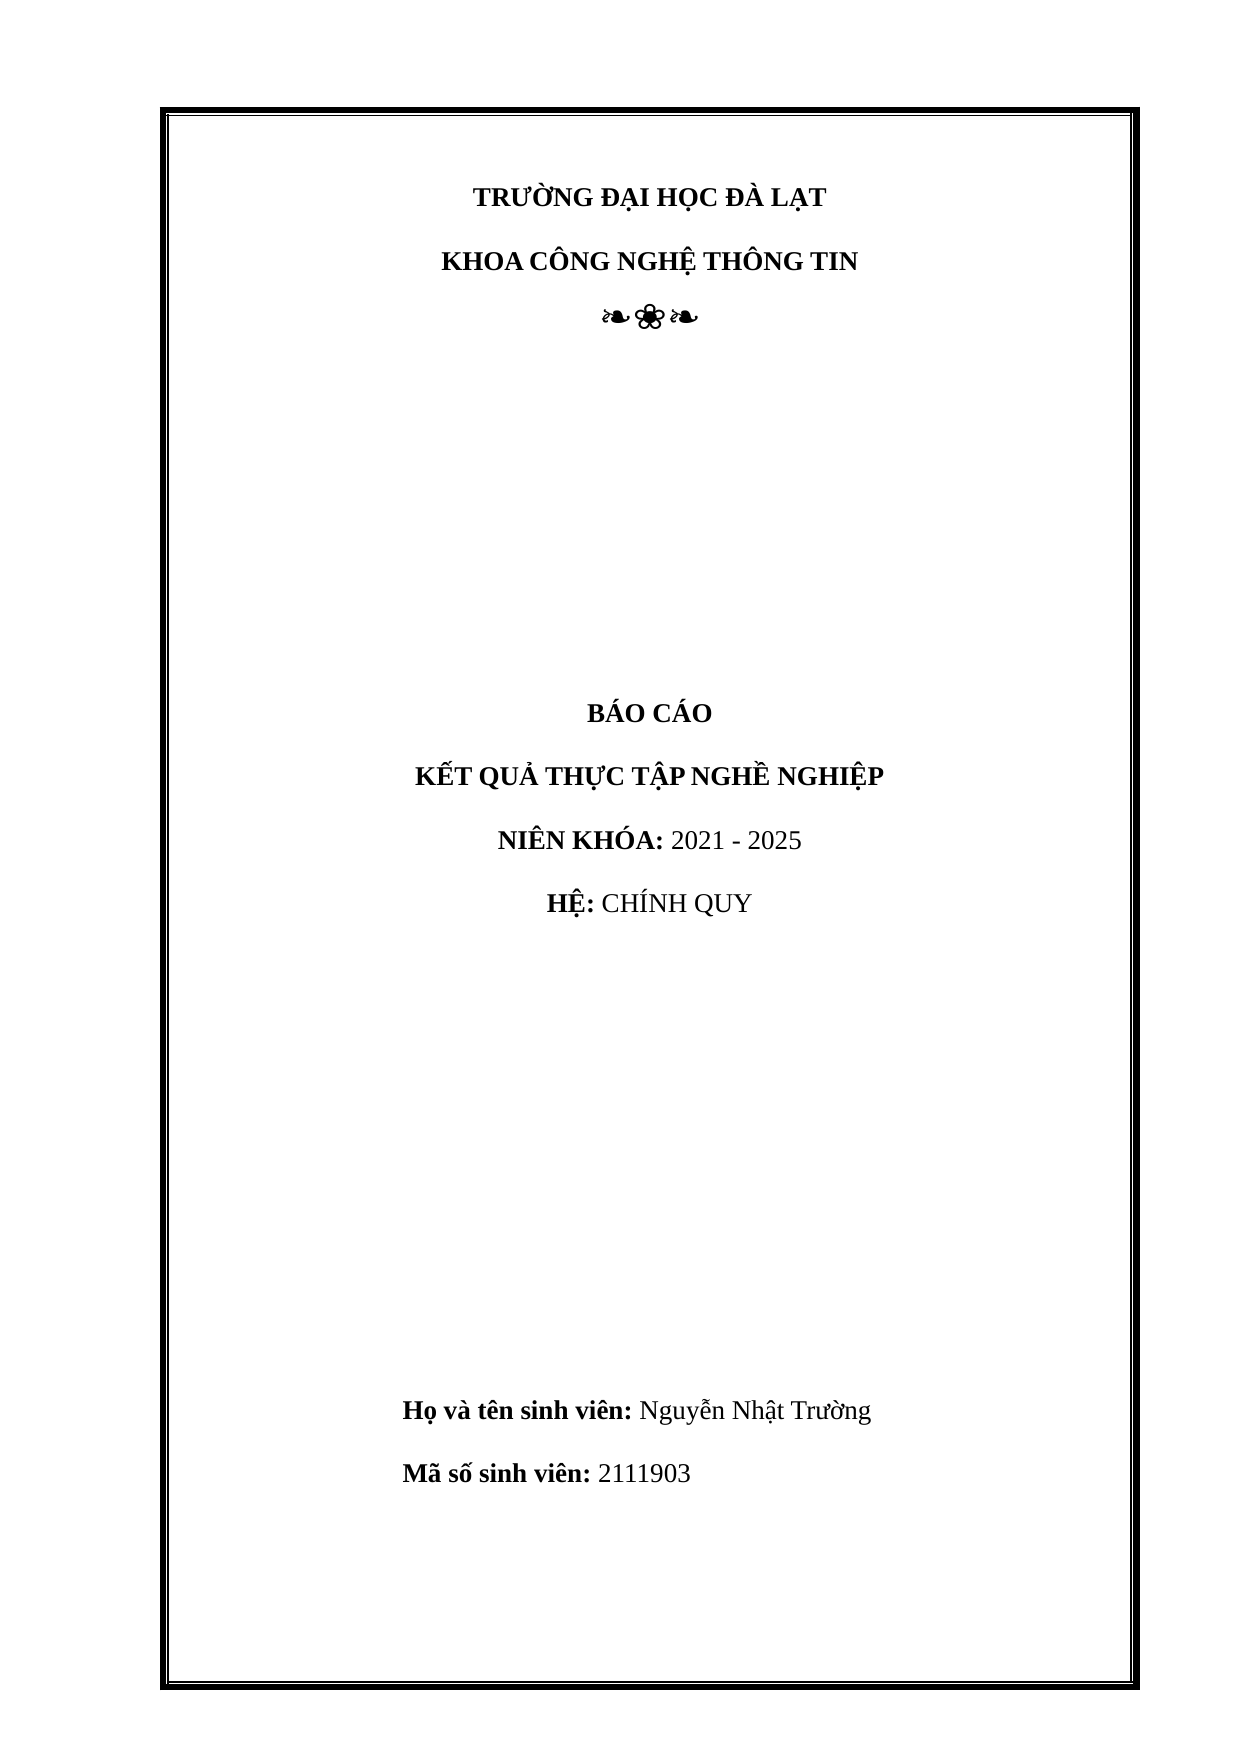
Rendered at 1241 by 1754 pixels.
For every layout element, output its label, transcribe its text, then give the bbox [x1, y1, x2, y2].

text NIÊN KHÓA: 2021 - 2025 [177, 824, 1122, 855]
text ❧❀❧ [177, 292, 1122, 340]
text KHOA CÔNG NGHỆ THÔNG TIN [177, 245, 1122, 276]
text KẾT QUẢ THỰC TẬP NGHỀ NGHIỆP [177, 761, 1122, 792]
text HỆ: CHÍNH QUY [177, 887, 1122, 918]
text Họ và tên sinh viên: Nguyễn Nhật Trường [402, 1394, 1122, 1425]
text BÁO CÁO [177, 697, 1122, 728]
text Mã số sinh viên: 2111903 [402, 1457, 1122, 1488]
text TRƯỜNG ĐẠI HỌC ĐÀ LẠT [177, 182, 1122, 213]
